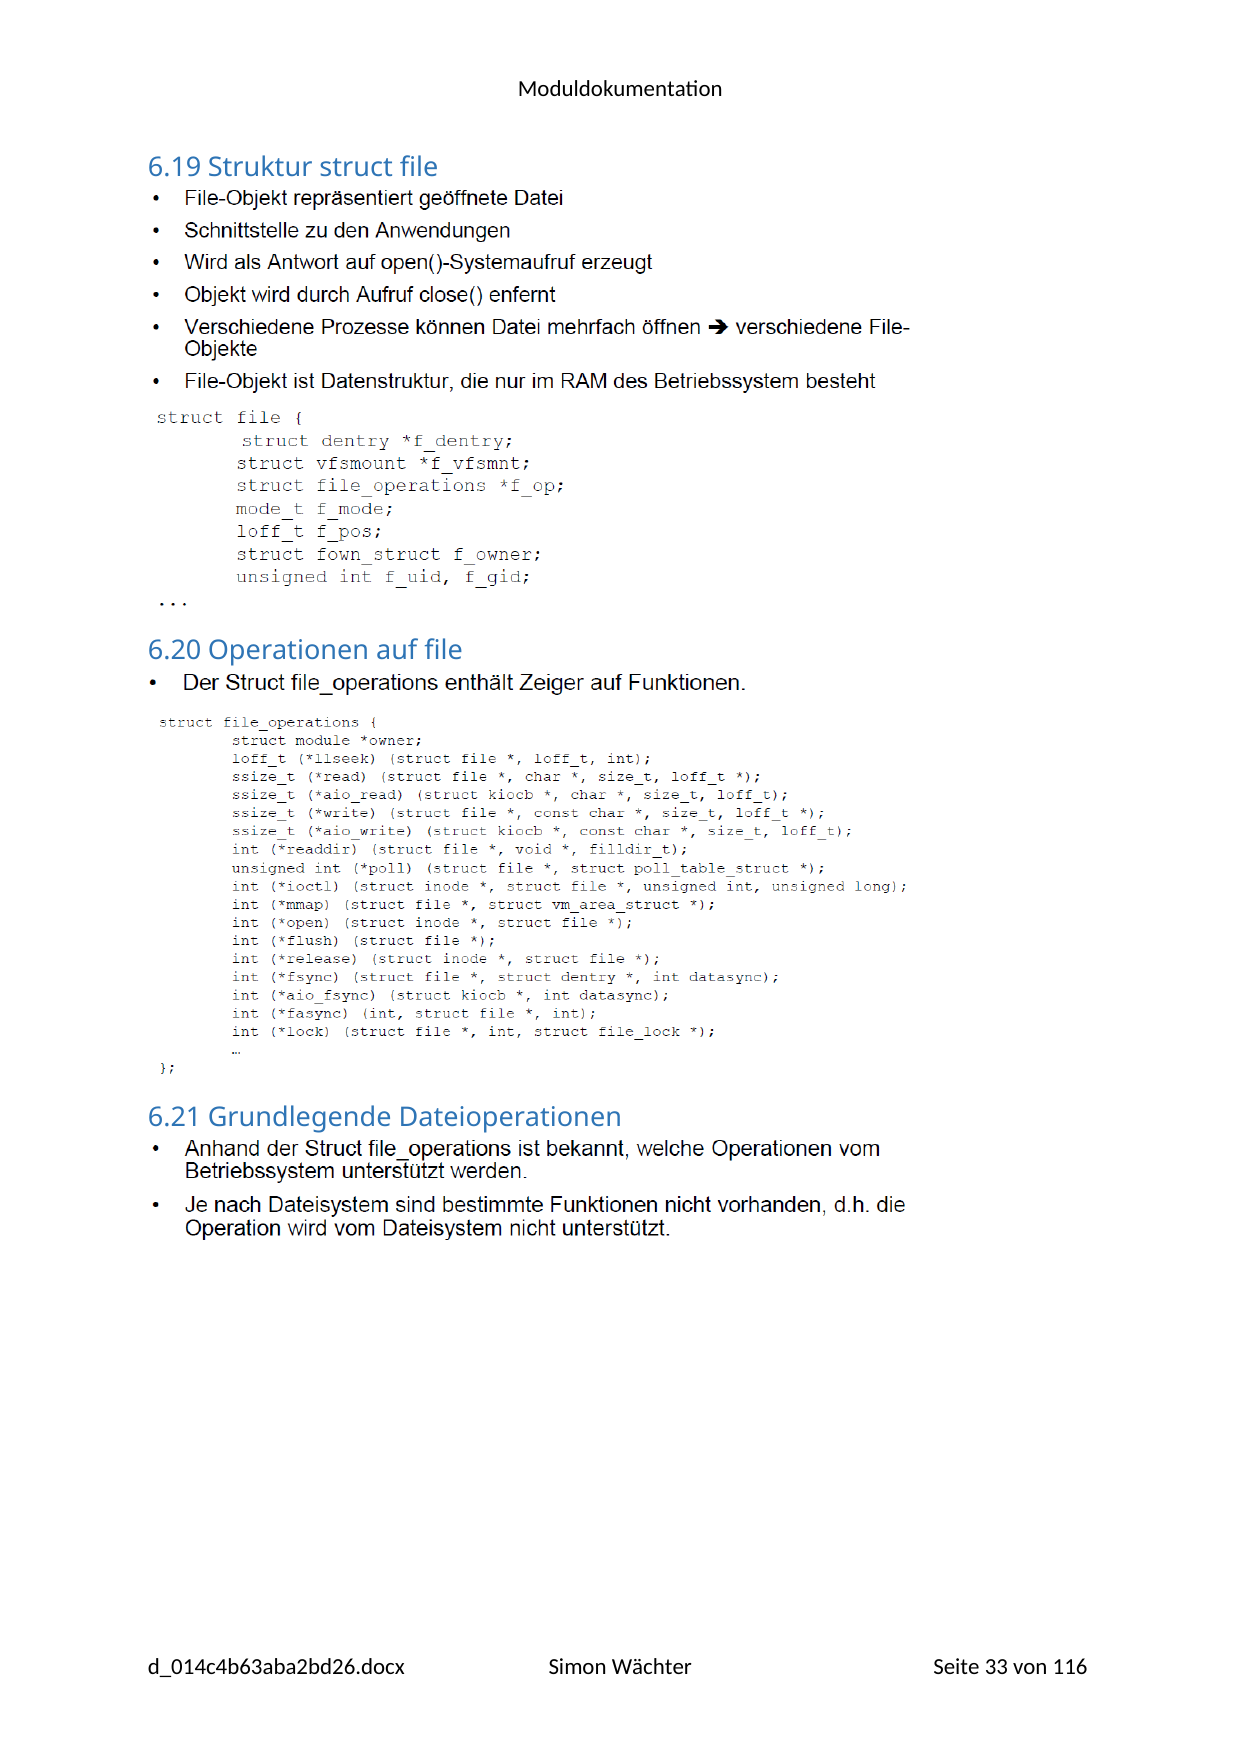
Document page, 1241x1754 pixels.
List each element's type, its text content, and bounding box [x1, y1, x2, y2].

picture [147, 670, 987, 1079]
subtitle Grundlegende Dateioperationen [148, 1097, 1093, 1134]
picture [147, 187, 947, 612]
subtitle Operationen auf file [148, 631, 1093, 668]
subtitle Struktur struct file [148, 148, 1093, 184]
picture [147, 1136, 975, 1244]
